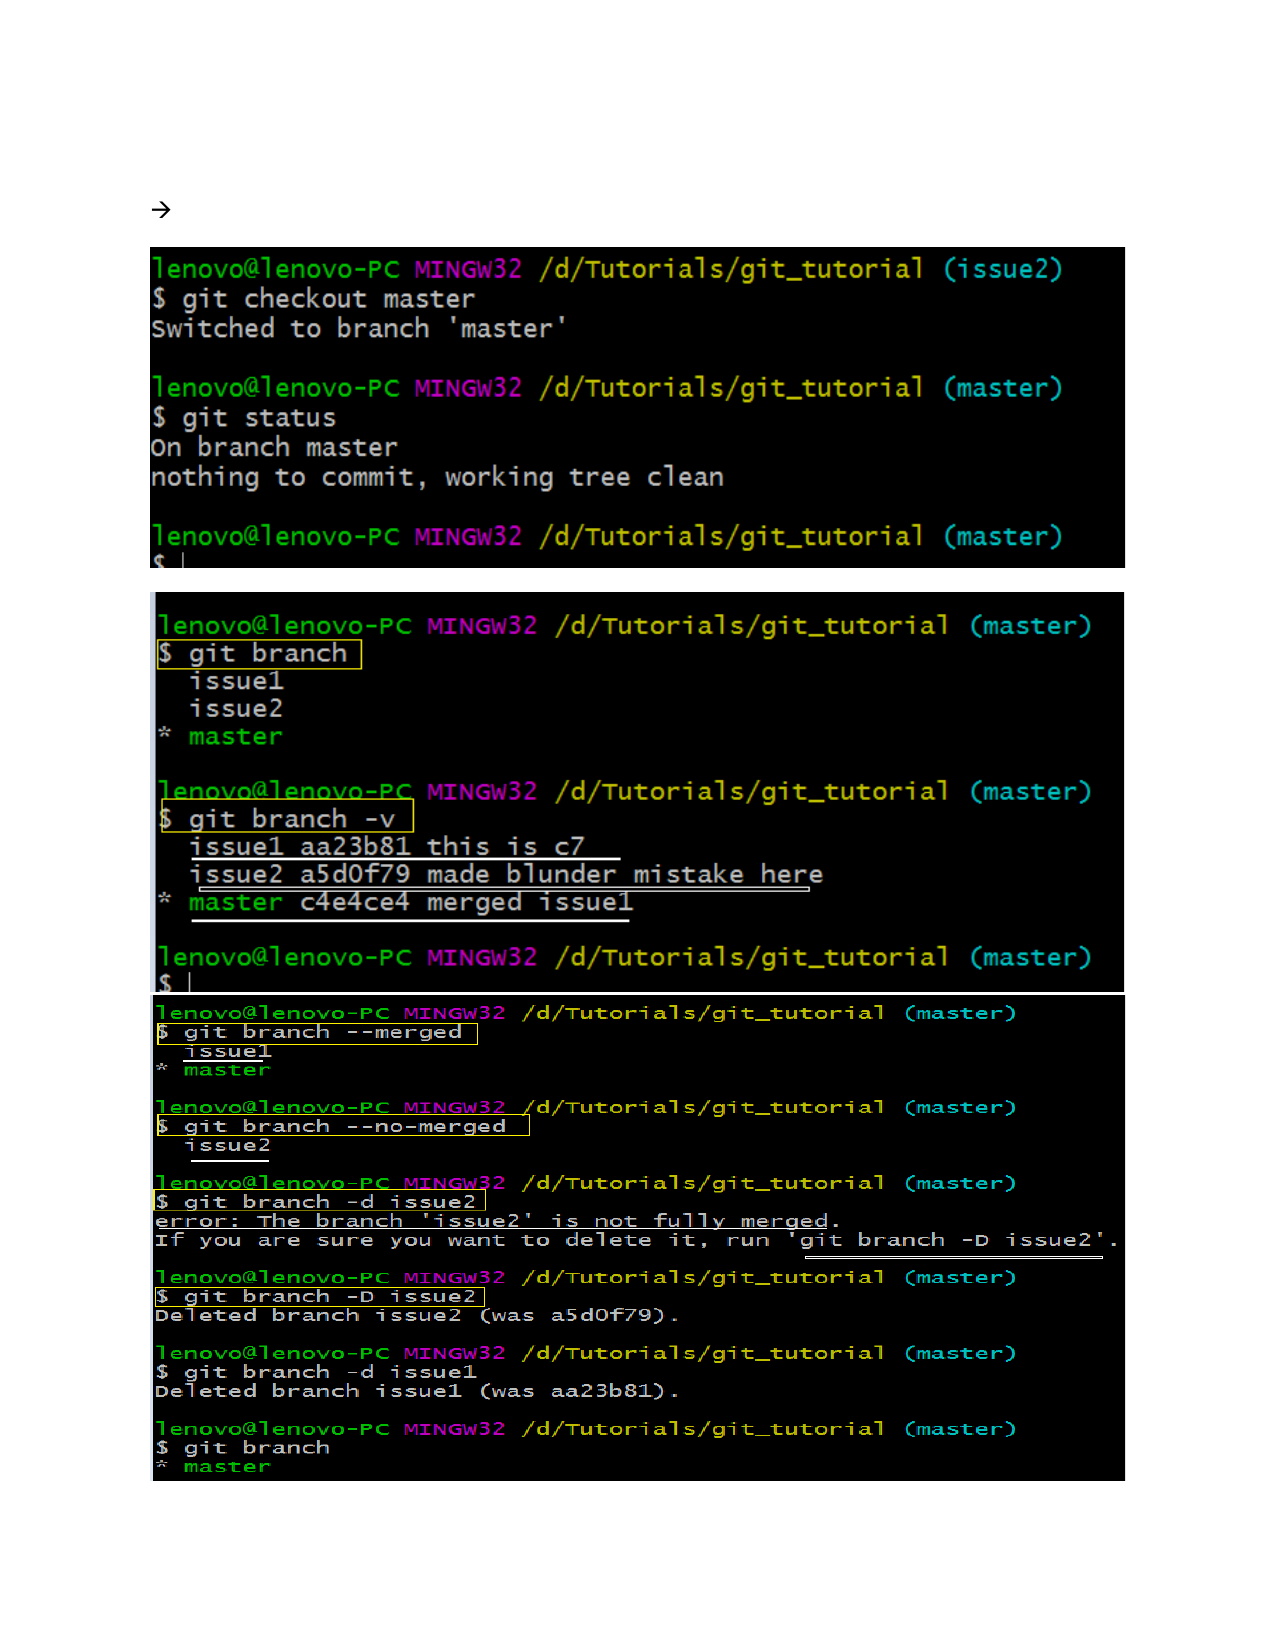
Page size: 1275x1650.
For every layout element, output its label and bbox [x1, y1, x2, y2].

picture [150, 995, 1125, 1481]
picture [150, 247, 1125, 568]
picture [150, 592, 1125, 992]
